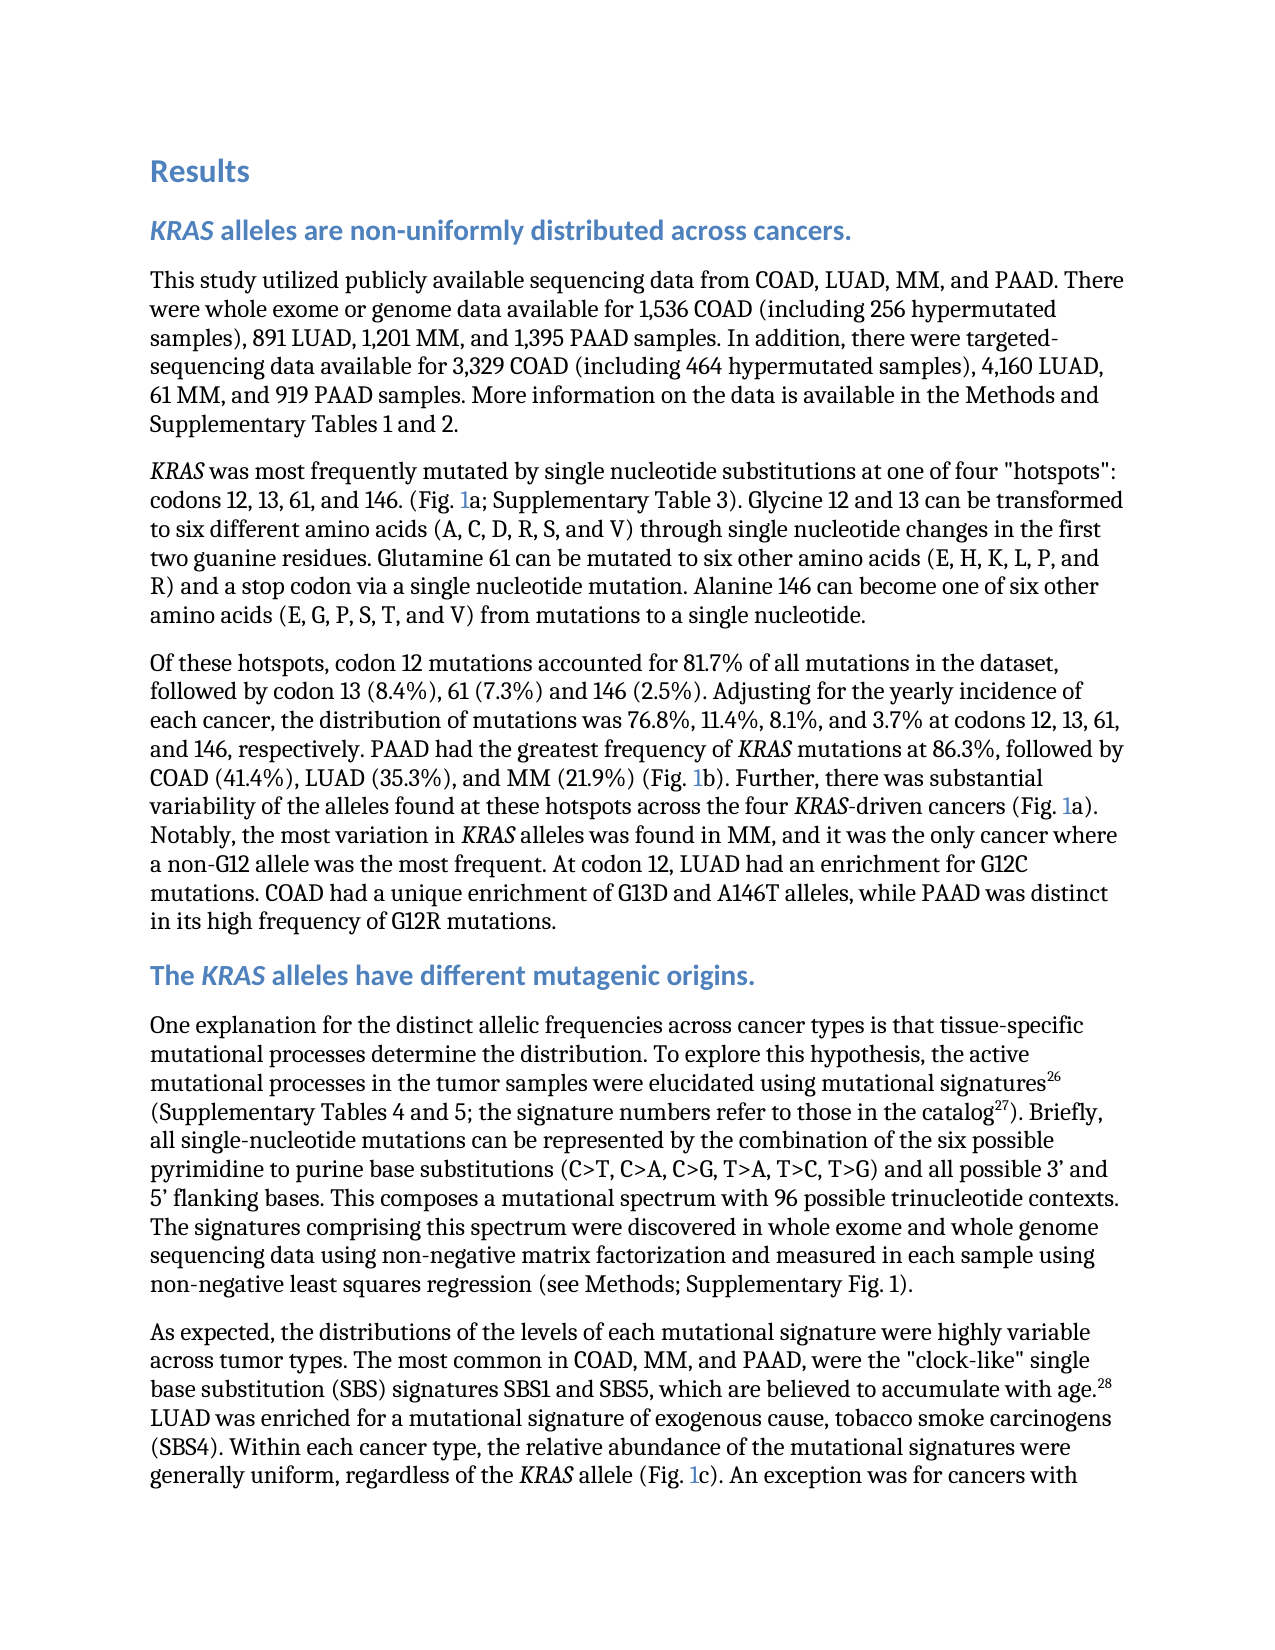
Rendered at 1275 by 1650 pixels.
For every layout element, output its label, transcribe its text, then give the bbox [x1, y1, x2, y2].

text Of these hotspots, codon 12 mutations accounted for 81.7% of all mutations in the dataset, followed by codon 13 (8.4%), 61 (7.3%) and 146 (2.5%). Adjusting for the yearly incidence of each cancer, the distribution of mutations was 76.8%, 11.4%, 8.1%, and 3.7% at codons 12, 13, 61, and 146, respectively. PAAD had the greatest frequency of KRAS mutations at 86.3%, followed by COAD (41.4%), LUAD (35.3%), and MM (21.9%) (Fig. 1b). Further, there was substantial variability of the alleles found at these hotspots across the four KRAS-driven cancers (Fig. 1a). Notably, the most variation in KRAS alleles was found in MM, and it was the only cancer where a non-G12 allele was the most frequent. At codon 12, LUAD had an enrichment for G12C mutations. COAD had a unique enrichment of G13D and A146T alleles, while PAAD was distinct in its high frequency of G12R mutations. [150, 648, 1125, 936]
text KRAS was most frequently mutated by single nucleotide substitutions at one of four "hotspots": codons 12, 13, 61, and 146. (Fig. 1a; Supplementary Table 3). Glycine 12 and 13 can be transformed to six different amino acids (A, C, D, R, S, and V) through single nucleotide changes in the first two guanine residues. Glutamine 61 can be mutated to six other amino acids (E, H, K, L, P, and R) and a stop codon via a single nucleotide mutation. Alanine 146 can become one of six other amino acids (E, G, P, S, T, and V) from mutations to a single nucleotide. [150, 457, 1125, 630]
text This study utilized publicly available sequencing data from COAD, LUAD, MM, and PAAD. There were whole exome or genome data available for 1,536 COAD (including 256 hypermutated samples), 891 LUAD, 1,201 MM, and 1,395 PAAD samples. In addition, there were targeted-sequencing data available for 3,329 COAD (including 464 hypermutated samples), 4,160 LUAD, 61 MM, and 919 PAAD samples. More information on the data is available in the Methods and Supplementary Tables 1 and 2. [150, 266, 1125, 438]
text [150, 1317, 1125, 1490]
subtitle The KRAS alleles have different mutagenic origins. [150, 957, 1125, 992]
text One explanation for the distinct allelic frequencies across cancer types is that tissue-specific mutational processes determine the distribution. To explore this hypothesis, the active mutational processes in the tumor samples were elucidated using mutational signatures26 (Supplementary Tables 4 and 5; the signature numbers refer to those in the catalog27). Briefly, all single-nucleotide mutations can be represented by the combination of the six possible pyrimidine to purine base substitutions (C>T, C>A, C>G, T>A, T>C, T>G) and all possible 3’ and 5’ flanking bases. This composes a mutational spectrum with 96 possible trinucleotide contexts. The signatures comprising this spectrum were discovered in whole exome and whole genome sequencing data using non-negative matrix factorization and measured in each sample using non-negative least squares regression (see Methods; Supplementary Fig. 1). [150, 1011, 1125, 1299]
subtitle Results [150, 150, 1125, 191]
subtitle KRAS alleles are non-uniformly distributed across cancers. [150, 212, 1125, 247]
